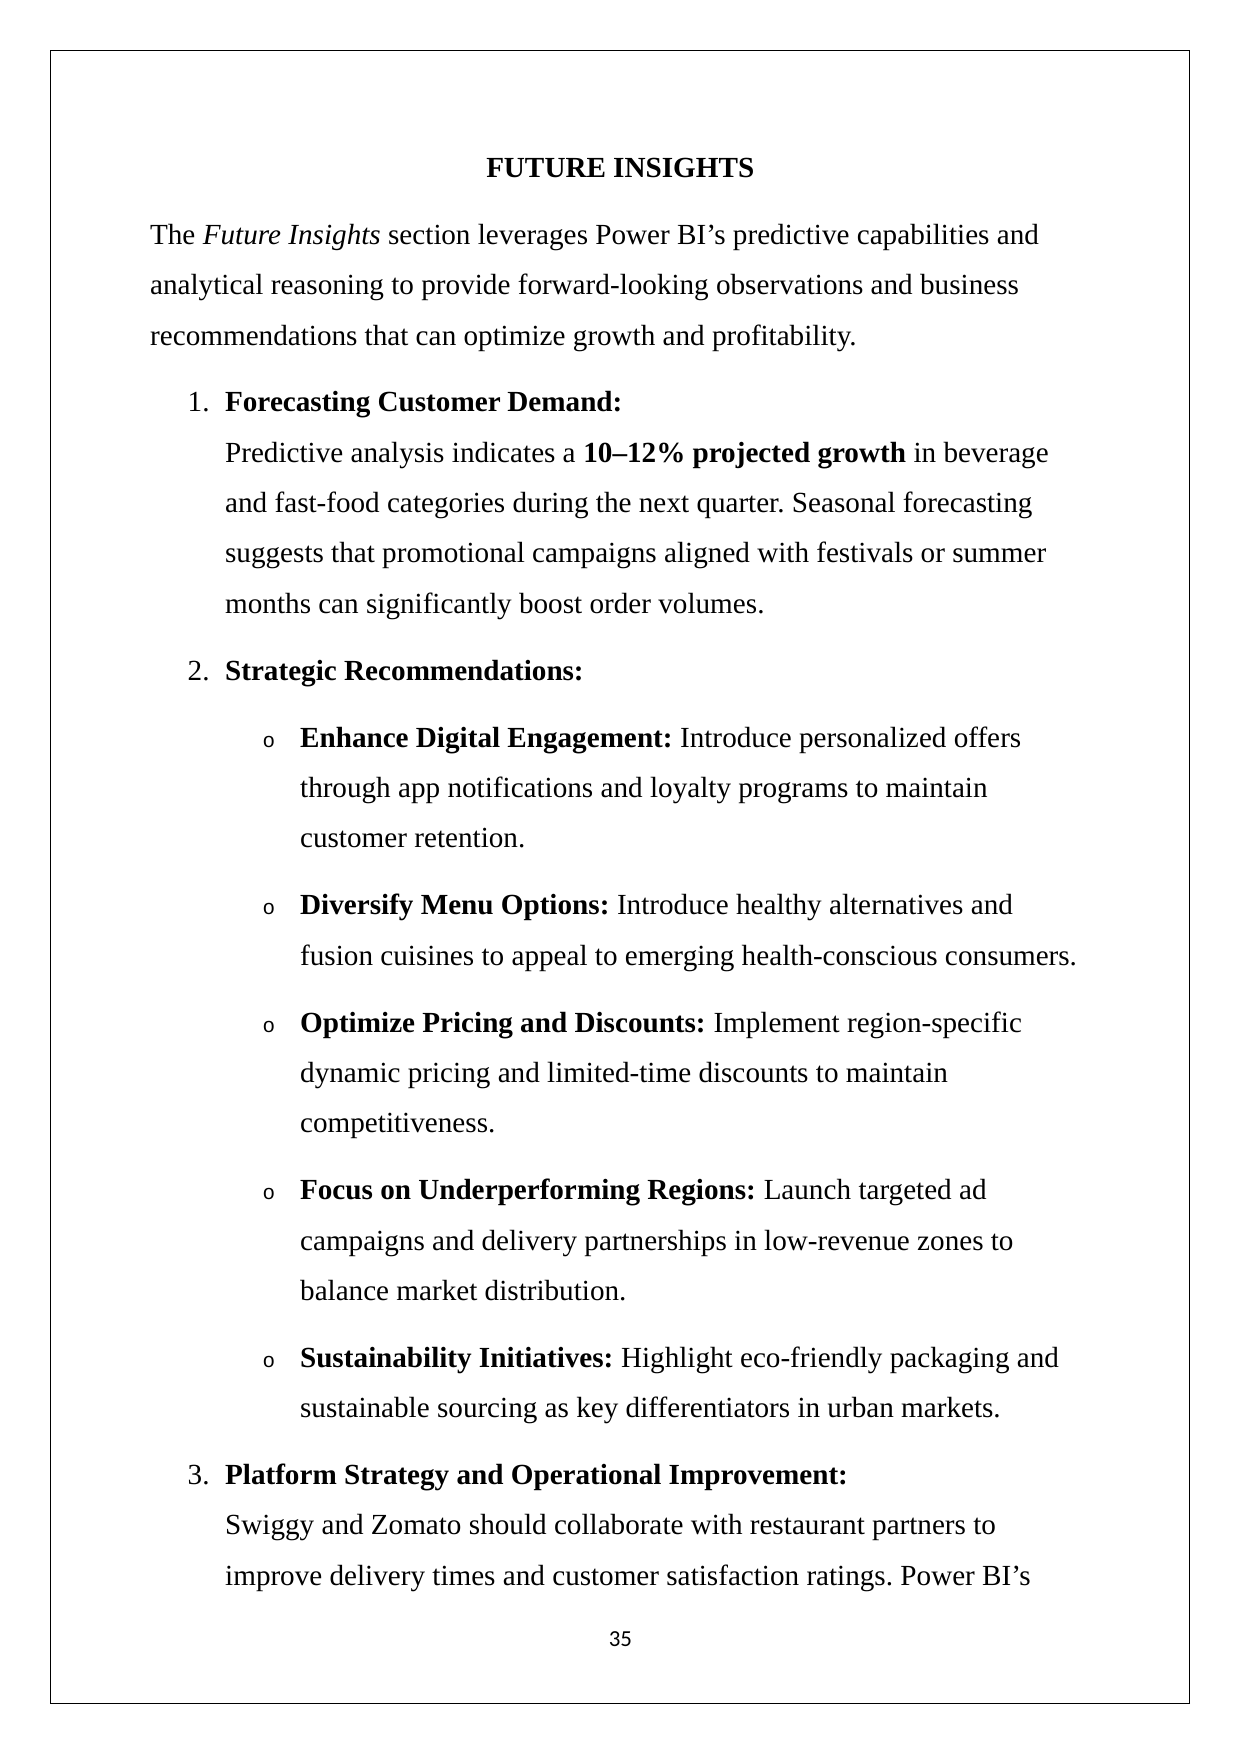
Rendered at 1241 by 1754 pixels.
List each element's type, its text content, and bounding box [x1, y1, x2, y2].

list Focus on Underperforming Regions: Launch targeted ad campaigns and delivery partnerships in low-revenue zones to balance market distribution. [262, 1172, 1090, 1306]
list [187, 1457, 1090, 1591]
list Optimize Pricing and Discounts: Implement region-specific dynamic pricing and limited-time discounts to maintain competitiveness. [262, 1005, 1090, 1139]
list Enhance Digital Engagement: Introduce personalized offers through app notifications and loyalty programs to maintain customer retention. [262, 720, 1090, 854]
text The Future Insights section leverages Power BI’s predictive capabilities and analytical reasoning to provide forward-looking observations and business recommendations that can optimize growth and profitability. [150, 217, 1090, 351]
list Strategic Recommendations: [187, 653, 1090, 686]
text FUTURE INSIGHTS [150, 150, 1090, 183]
list Diversify Menu Options: Introduce healthy alternatives and fusion cuisines to appeal to emerging health-conscious consumers. [262, 887, 1090, 971]
list Forecasting Customer Demand: Predictive analysis indicates a 10–12% projected growth in beverage and fast-food categories during the next quarter. Seasonal forecasting suggests that promotional campaigns aligned with festivals or summer months can significantly boost order volumes. [187, 384, 1090, 619]
list Sustainability Initiatives: Highlight eco-friendly packaging and sustainable sourcing as key differentiators in urban markets. [262, 1340, 1090, 1424]
